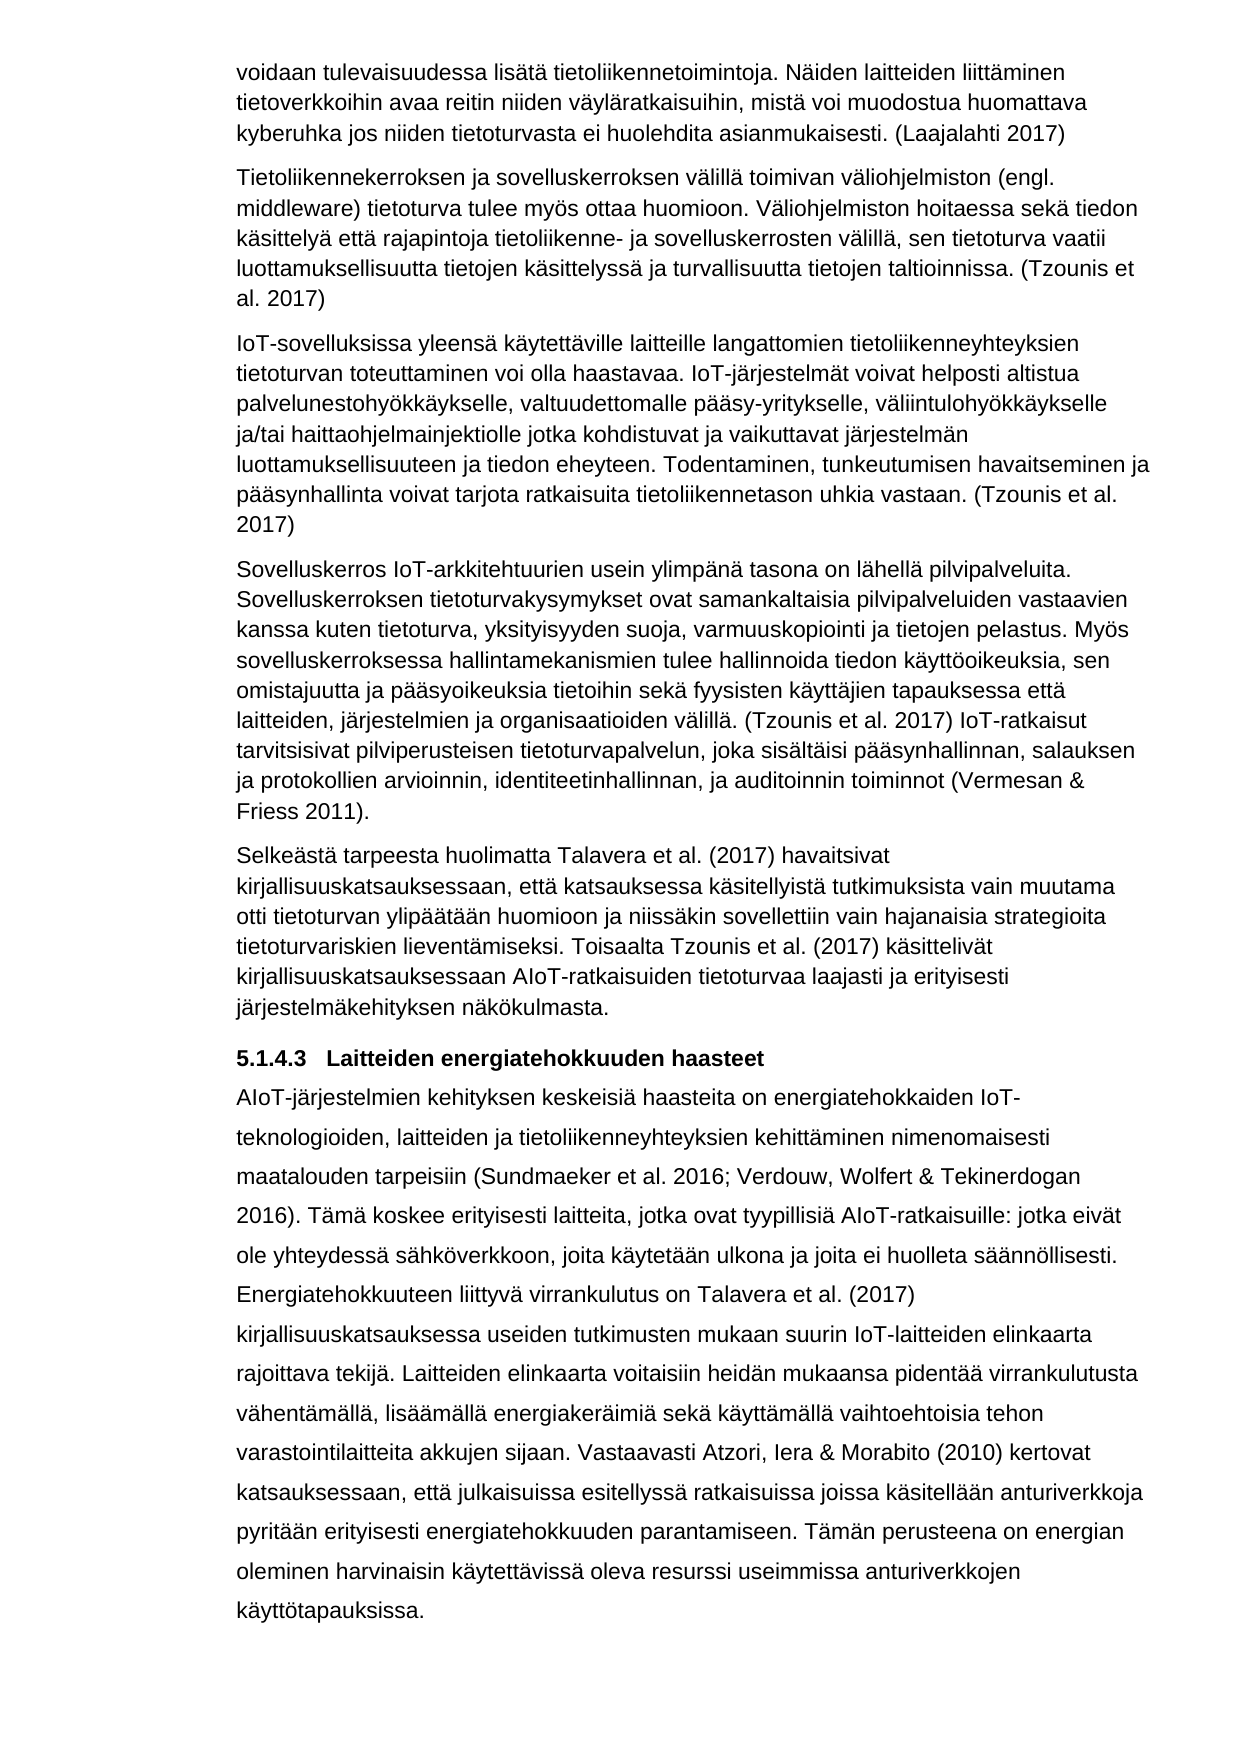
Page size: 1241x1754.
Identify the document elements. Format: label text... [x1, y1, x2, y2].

text IoT-sovelluksissa yleensä käytettäville laitteille langattomien tietoliikenneyhteyksien tietoturvan toteuttaminen voi olla haastavaa. IoT-järjestelmät voivat helposti altistua palvelunestohyökkäykselle, valtuudettomalle pääsy-yritykselle, väliintulohyökkäykselle ja/tai haittaohjelmainjektiolle jotka kohdistuvat ja vaikuttavat järjestelmän luottamuksellisuuteen ja tiedon eheyteen. Todentaminen, tunkeutumisen havaitseminen ja pääsynhallinta voivat tarjota ratkaisuita tietoliikennetason uhkia vastaan. (Tzounis et al. 2017) [236, 330, 1152, 537]
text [236, 59, 1152, 146]
text Sovelluskerros IoT-arkkitehtuurien usein ylimpänä tasona on lähellä pilvipalveluita. Sovelluskerroksen tietoturvakysymykset ovat samankaltaisia pilvipalveluiden vastaavien kanssa kuten tietoturva, yksityisyyden suoja, varmuuskopiointi ja tietojen pelastus. Myös sovelluskerroksessa hallintamekanismien tulee hallinnoida tiedon käyttöoikeuksia, sen omistajuutta ja pääsyoikeuksia tietoihin sekä fyysisten käyttäjien tapauksessa että laitteiden, järjestelmien ja organisaatioiden välillä. (Tzounis et al. 2017) IoT-ratkaisut tarvitsisivat pilviperusteisen tietoturvapalvelun, joka sisältäisi pääsynhallinnan, salauksen ja protokollien arvioinnin, identiteetinhallinnan, ja auditoinnin toiminnot (Vermesan & Friess 2011). [236, 556, 1152, 824]
subtitle Laitteiden energiatehokkuuden haasteet [236, 1044, 1152, 1071]
text Tietoliikennekerroksen ja sovelluskerroksen välillä toimivan väliohjelmiston (engl. middleware) tietoturva tulee myös ottaa huomioon. Väliohjelmiston hoitaessa sekä tiedon käsittelyä että rajapintoja tietoliikenne- ja sovelluskerrosten välillä, sen tietoturva vaatii luottamuksellisuutta tietojen käsittelyssä ja turvallisuutta tietojen taltioinnissa. (Tzounis et al. 2017) [236, 164, 1152, 311]
text Selkeästä tarpeesta huolimatta Talavera et al. (2017) havaitsivat kirjallisuuskatsauksessaan, että katsauksessa käsitellyistä tutkimuksista vain muutama otti tietoturvan ylipäätään huomioon ja niissäkin sovellettiin vain hajanaisia strategioita tietoturvariskien lieventämiseksi. Toisaalta Tzounis et al. (2017) käsittelivät kirjallisuuskatsauksessaan AIoT-ratkaisuiden tietoturvaa laajasti ja erityisesti järjestelmäkehityksen näkökulmasta. [236, 842, 1152, 1020]
